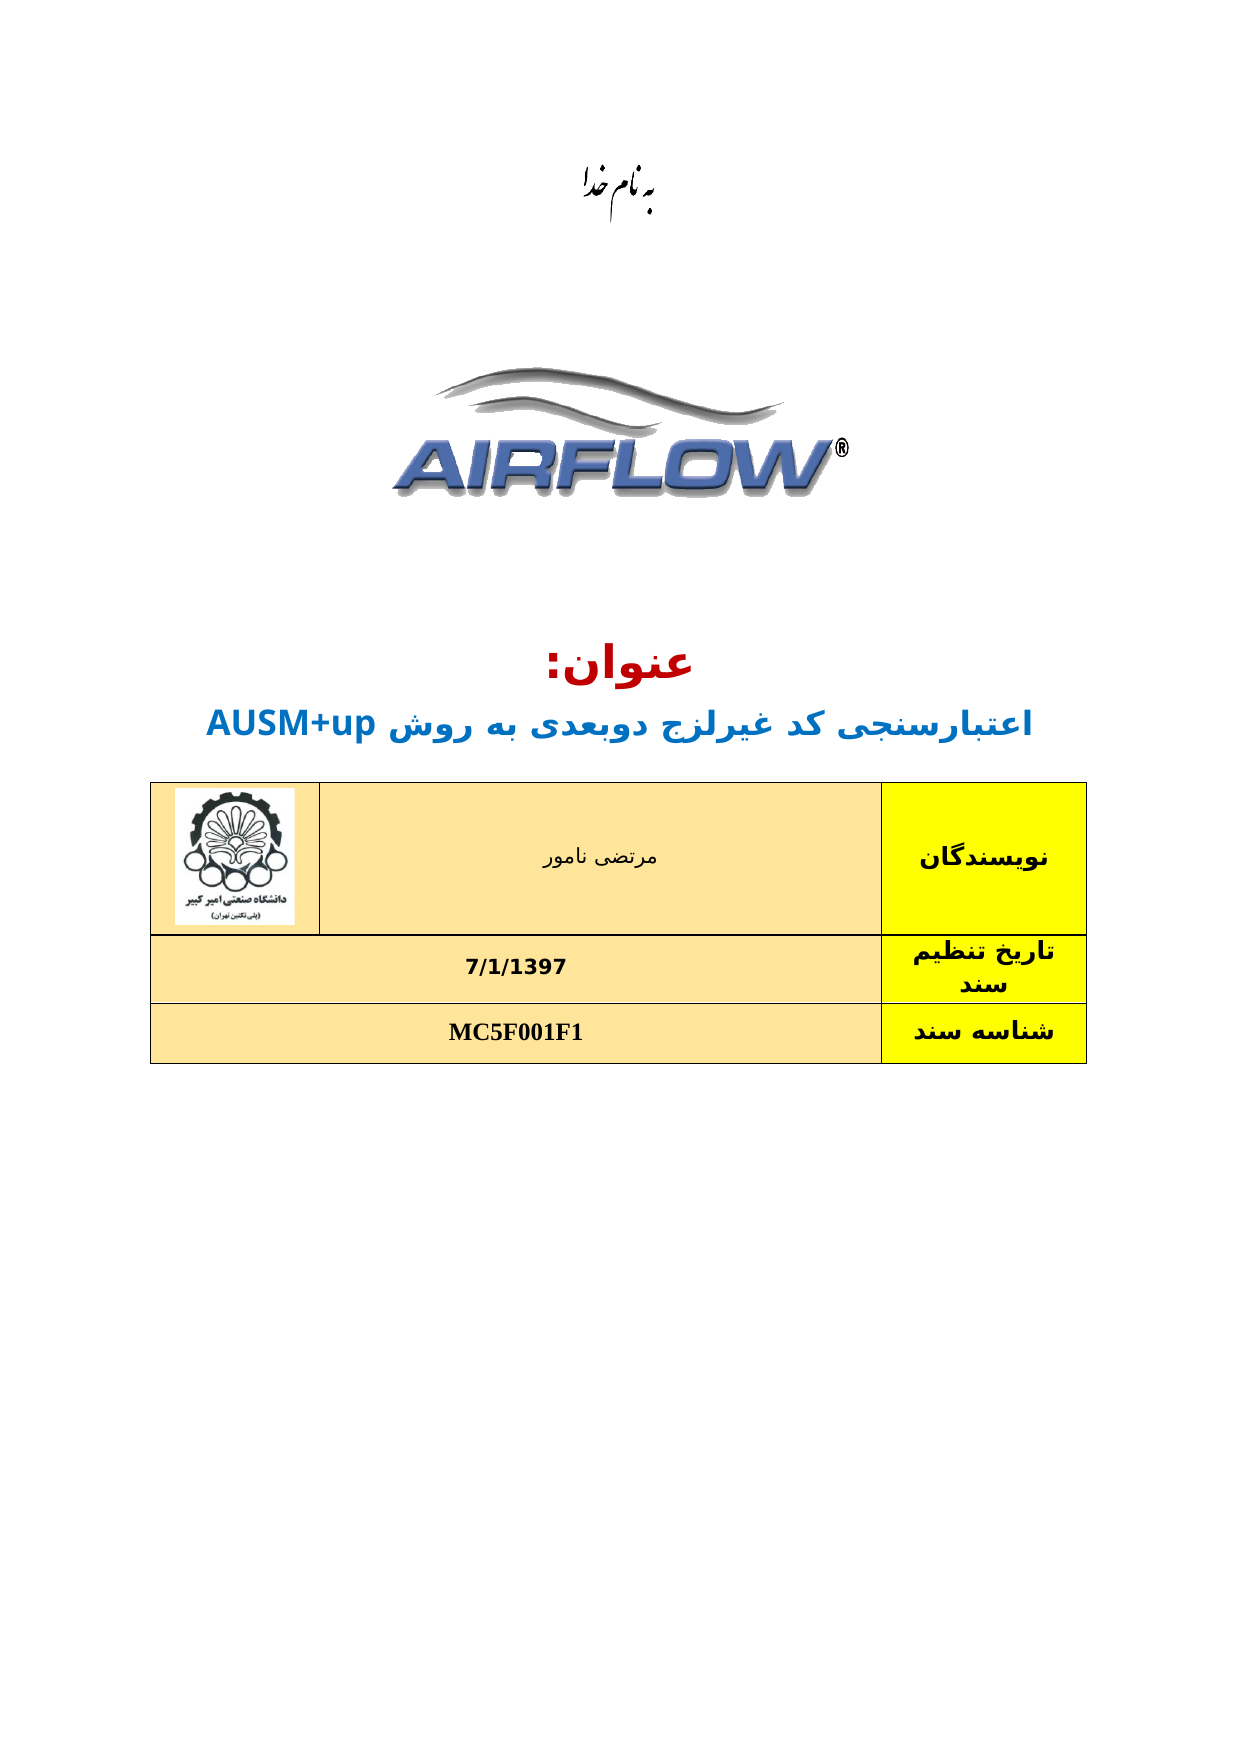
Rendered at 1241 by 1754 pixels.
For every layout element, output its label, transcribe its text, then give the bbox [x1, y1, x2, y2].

table_header نویسندگان [882, 783, 1086, 934]
table_header مرتضی نامور [320, 783, 881, 934]
text اعتبارسنجی کد غیرلزج دوبعدی به روش AUSM+up [150, 697, 1090, 746]
table_cell 7/1/1397 [151, 936, 881, 1002]
table_cell شناسه سند [882, 1004, 1086, 1063]
table_cell تاریخ تنظیم سند [882, 936, 1086, 1002]
picture [573, 150, 667, 226]
table_header [151, 783, 319, 934]
table_cell MC5F001F1 [151, 1004, 881, 1063]
picture [387, 356, 853, 506]
picture [175, 788, 295, 925]
text عنوان: [150, 636, 1090, 689]
